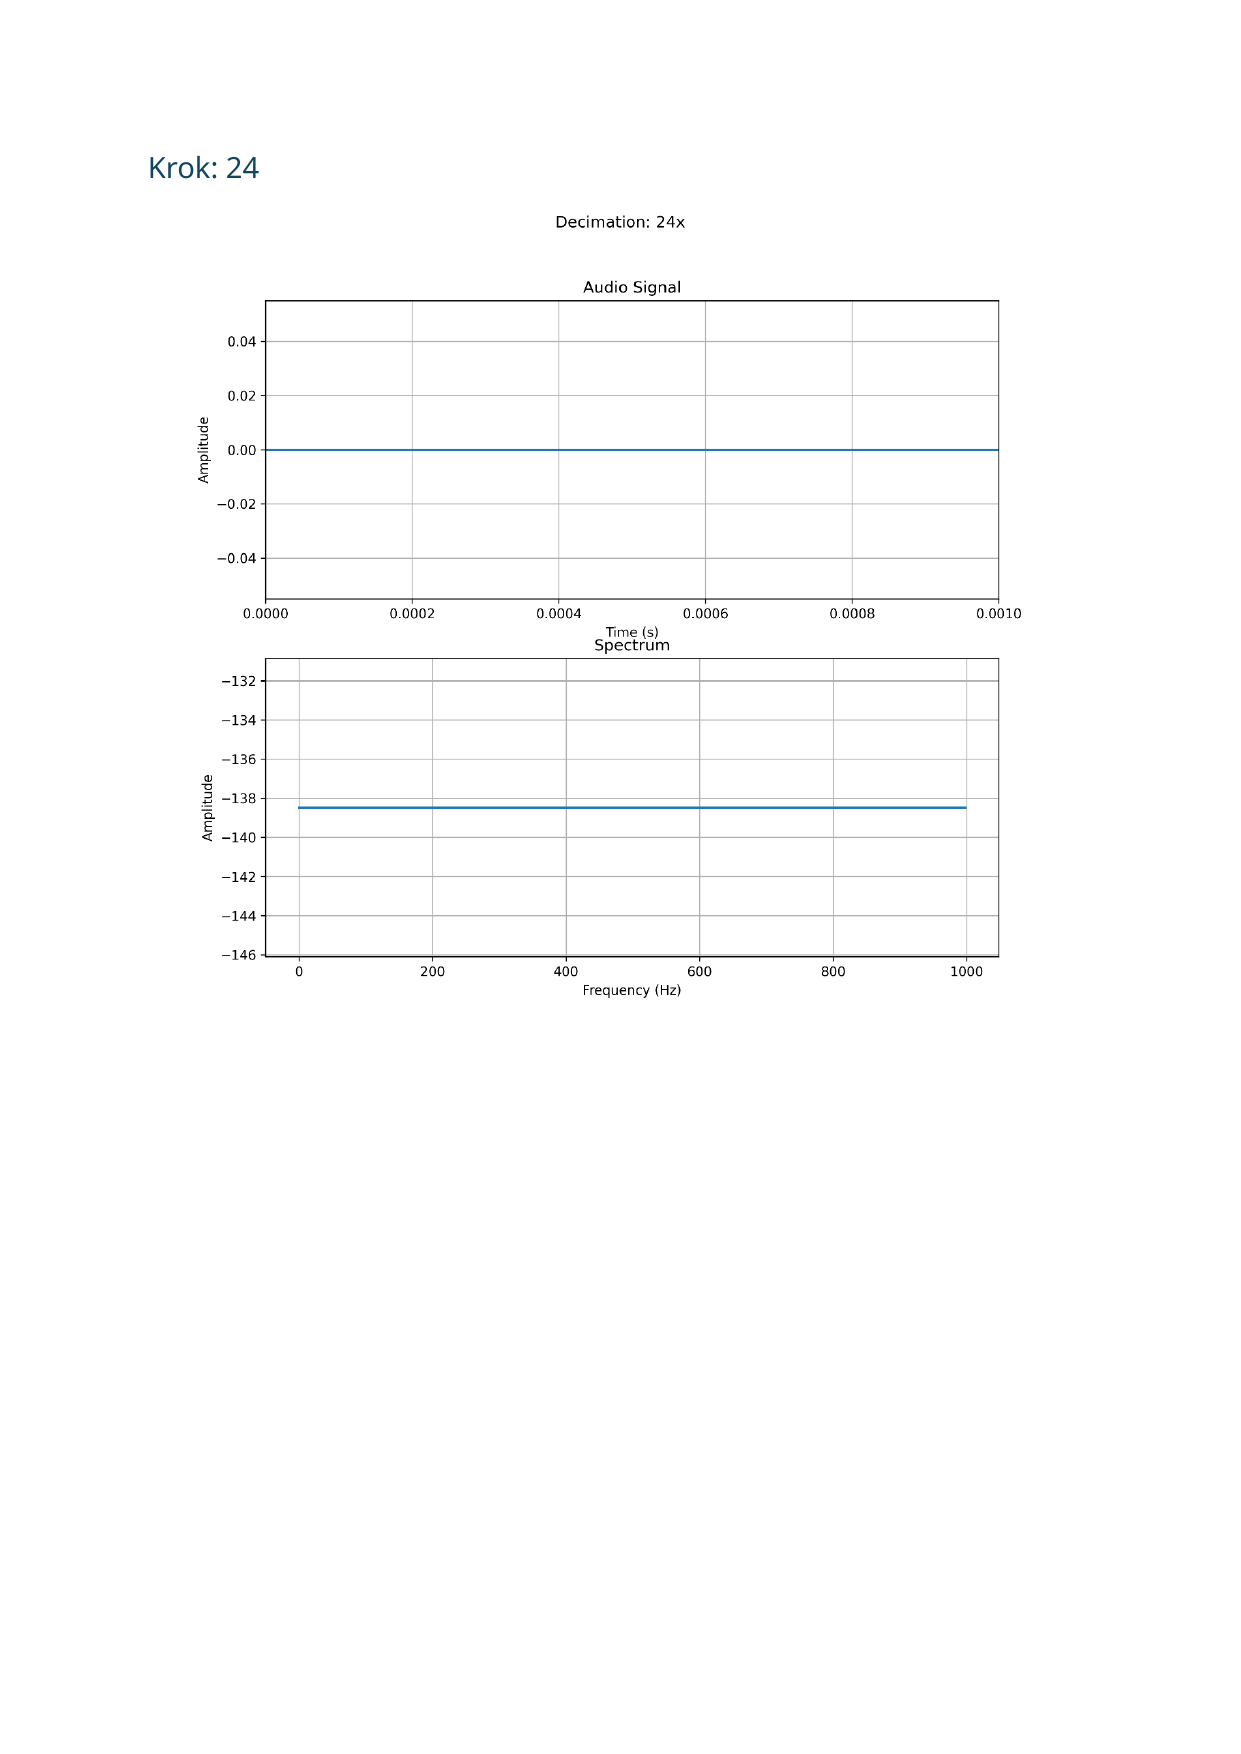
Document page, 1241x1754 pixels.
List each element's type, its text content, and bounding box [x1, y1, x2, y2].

subtitle Krok: 24 [148, 148, 1093, 187]
picture [147, 198, 1093, 1050]
